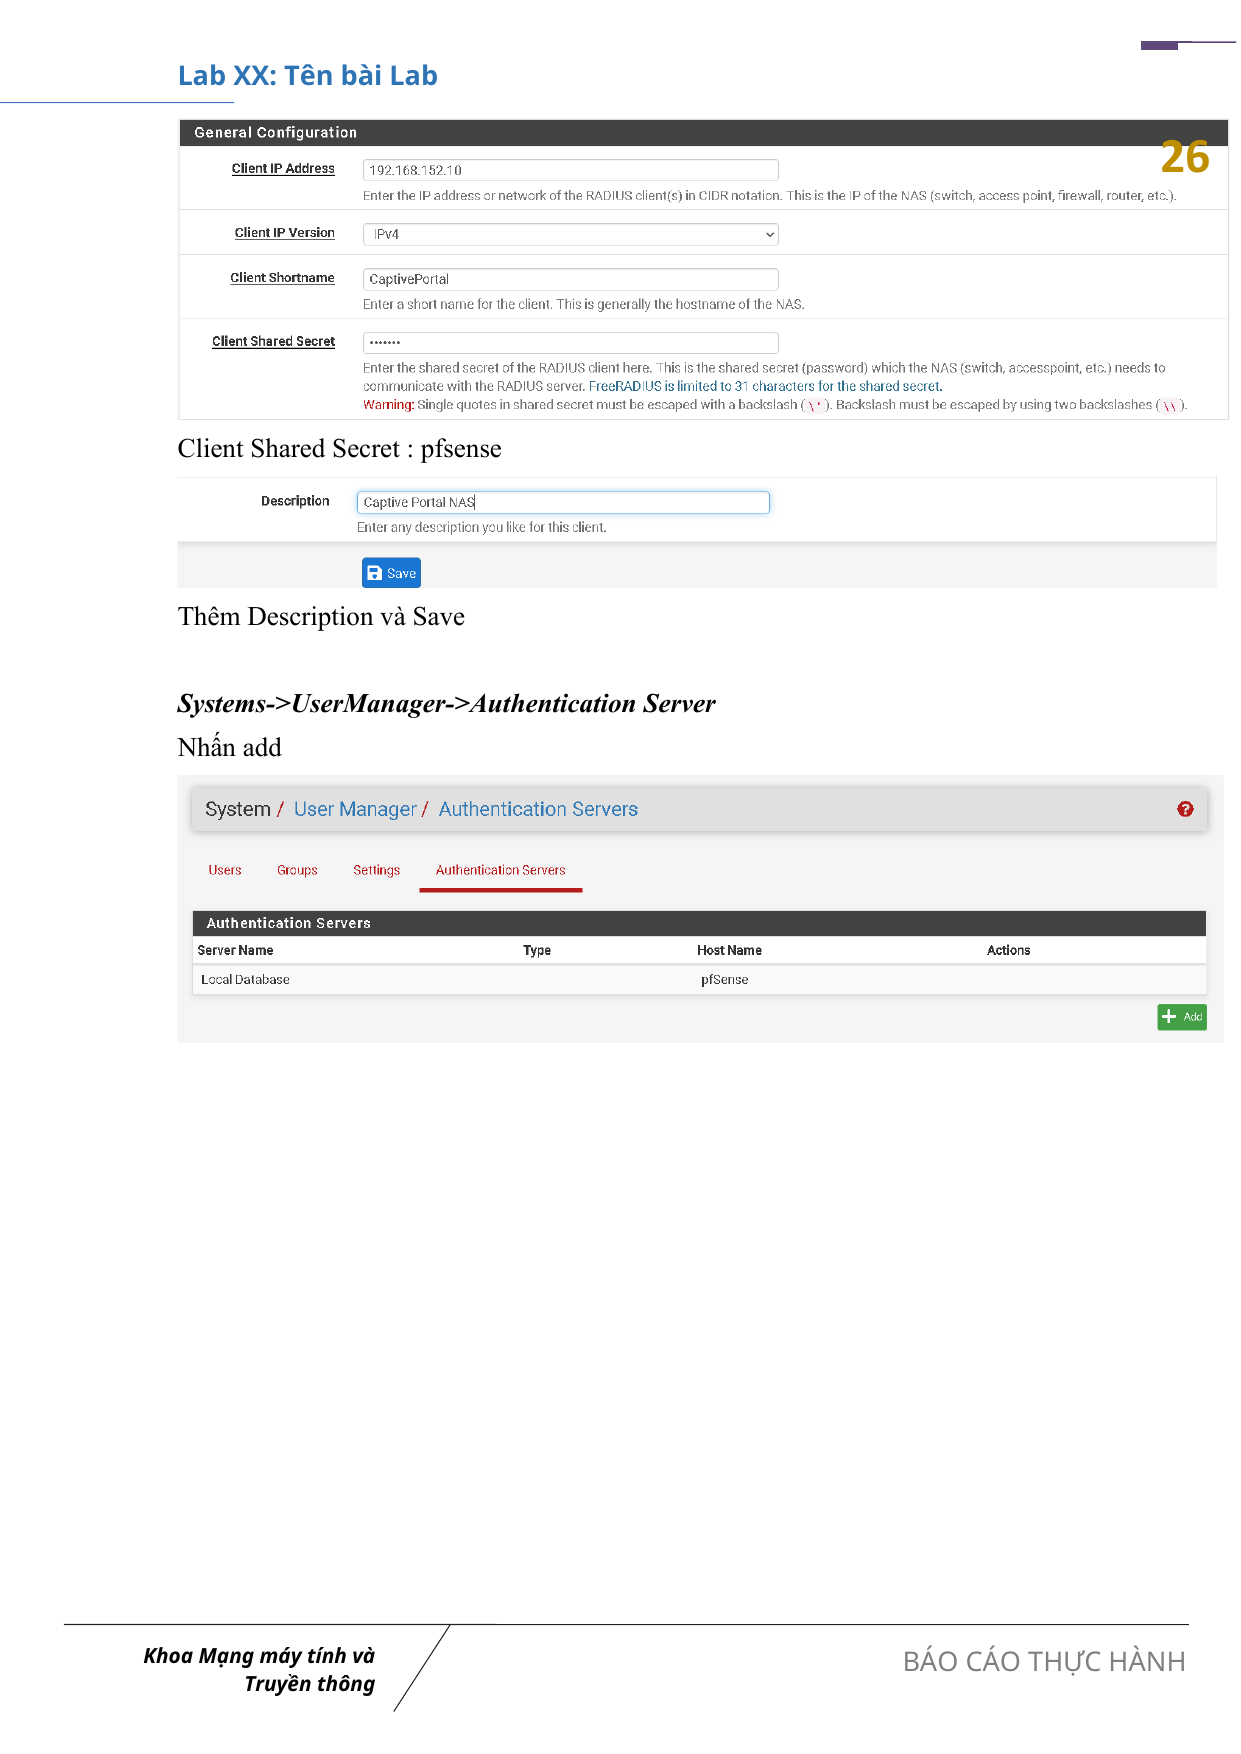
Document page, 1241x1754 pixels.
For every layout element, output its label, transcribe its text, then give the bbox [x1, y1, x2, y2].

text Systems->UserManager->Authentication Server [118, 688, 1122, 719]
text Nhấn add [118, 731, 1122, 762]
picture [177, 118, 1230, 420]
text Client Shared Secret : pfsense [118, 432, 1122, 463]
picture [177, 775, 1224, 1043]
text Thêm Description và Save [118, 600, 1122, 631]
picture [177, 475, 1217, 588]
